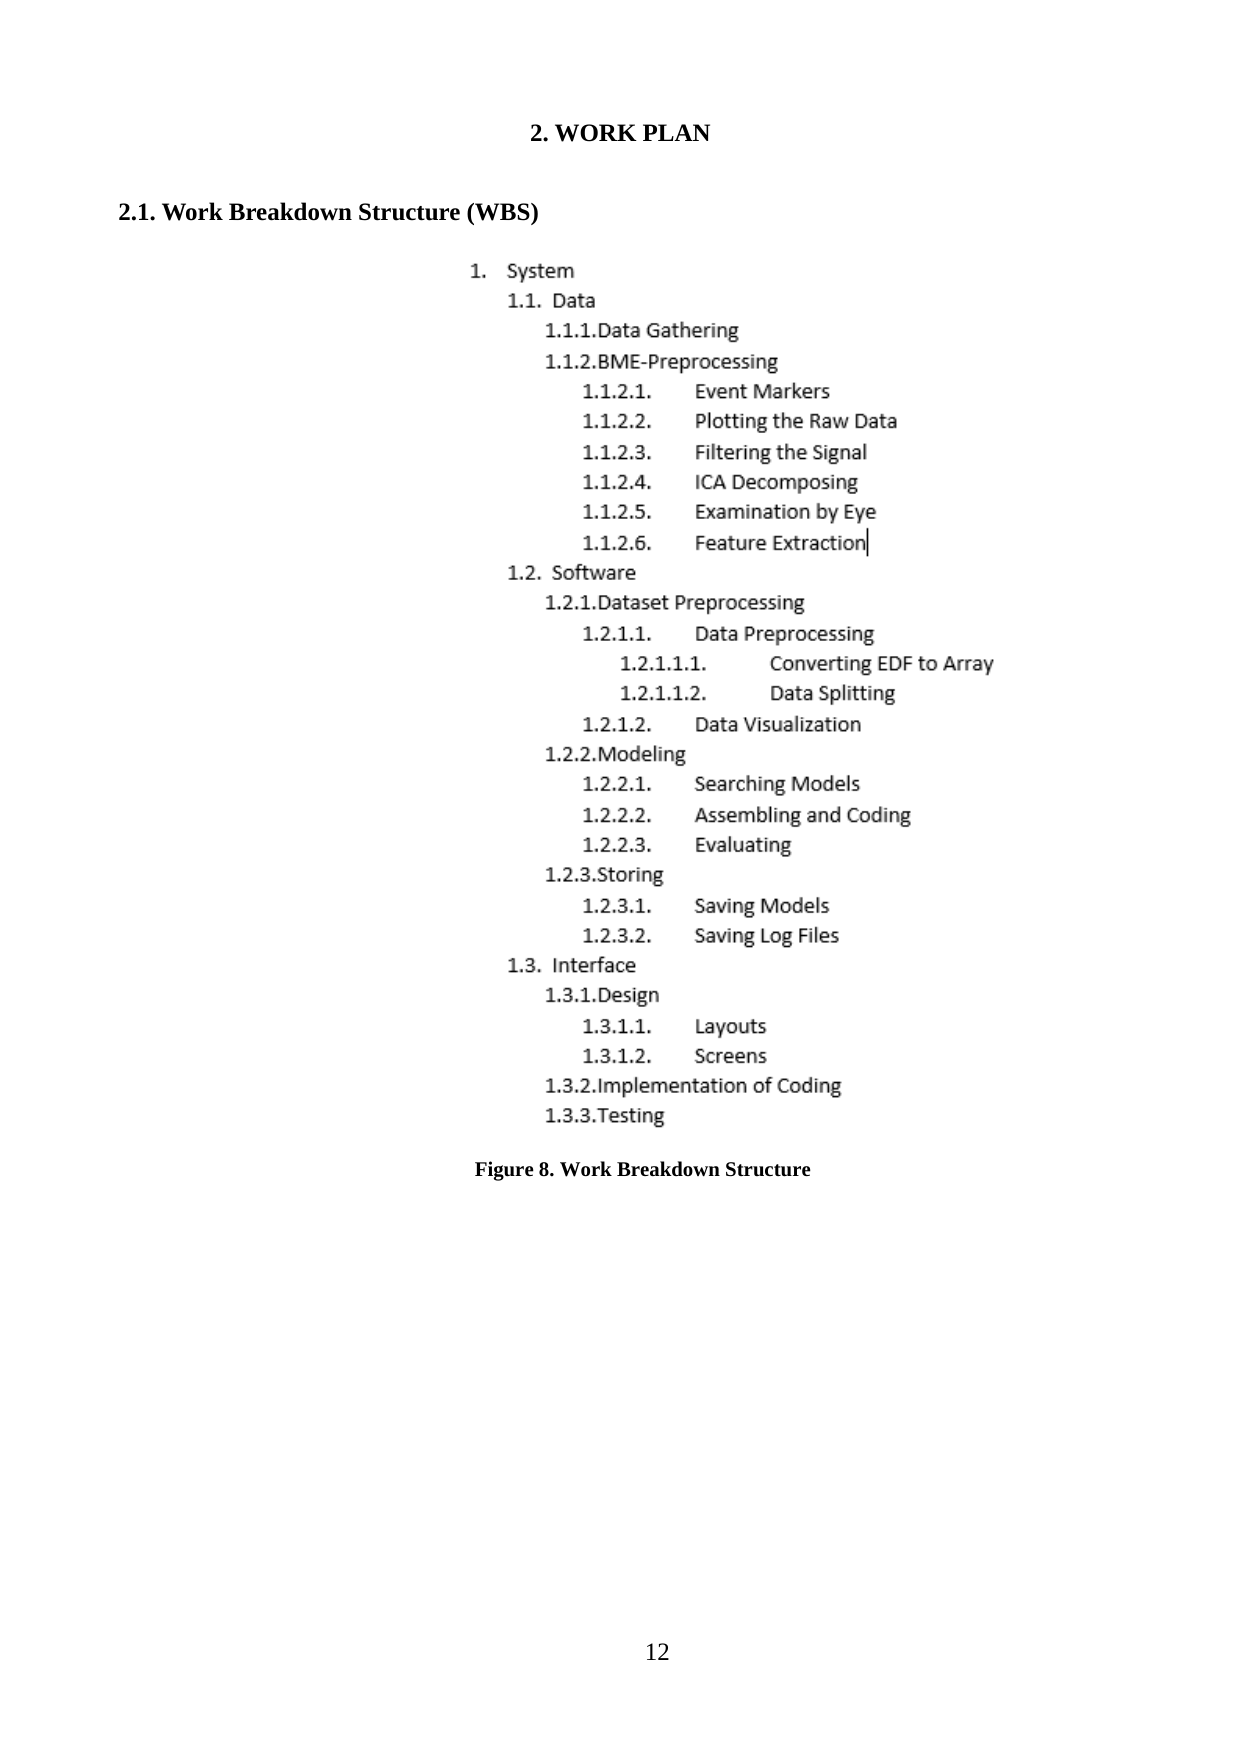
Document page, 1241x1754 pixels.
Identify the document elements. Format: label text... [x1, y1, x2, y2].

text Figure 8. Work Breakdown Structure [118, 1157, 1122, 1181]
subtitle 2. WORK PLAN [118, 118, 1122, 147]
subtitle 2.1. Work Breakdown Structure (WBS) [118, 197, 1122, 226]
picture [462, 250, 1003, 1143]
